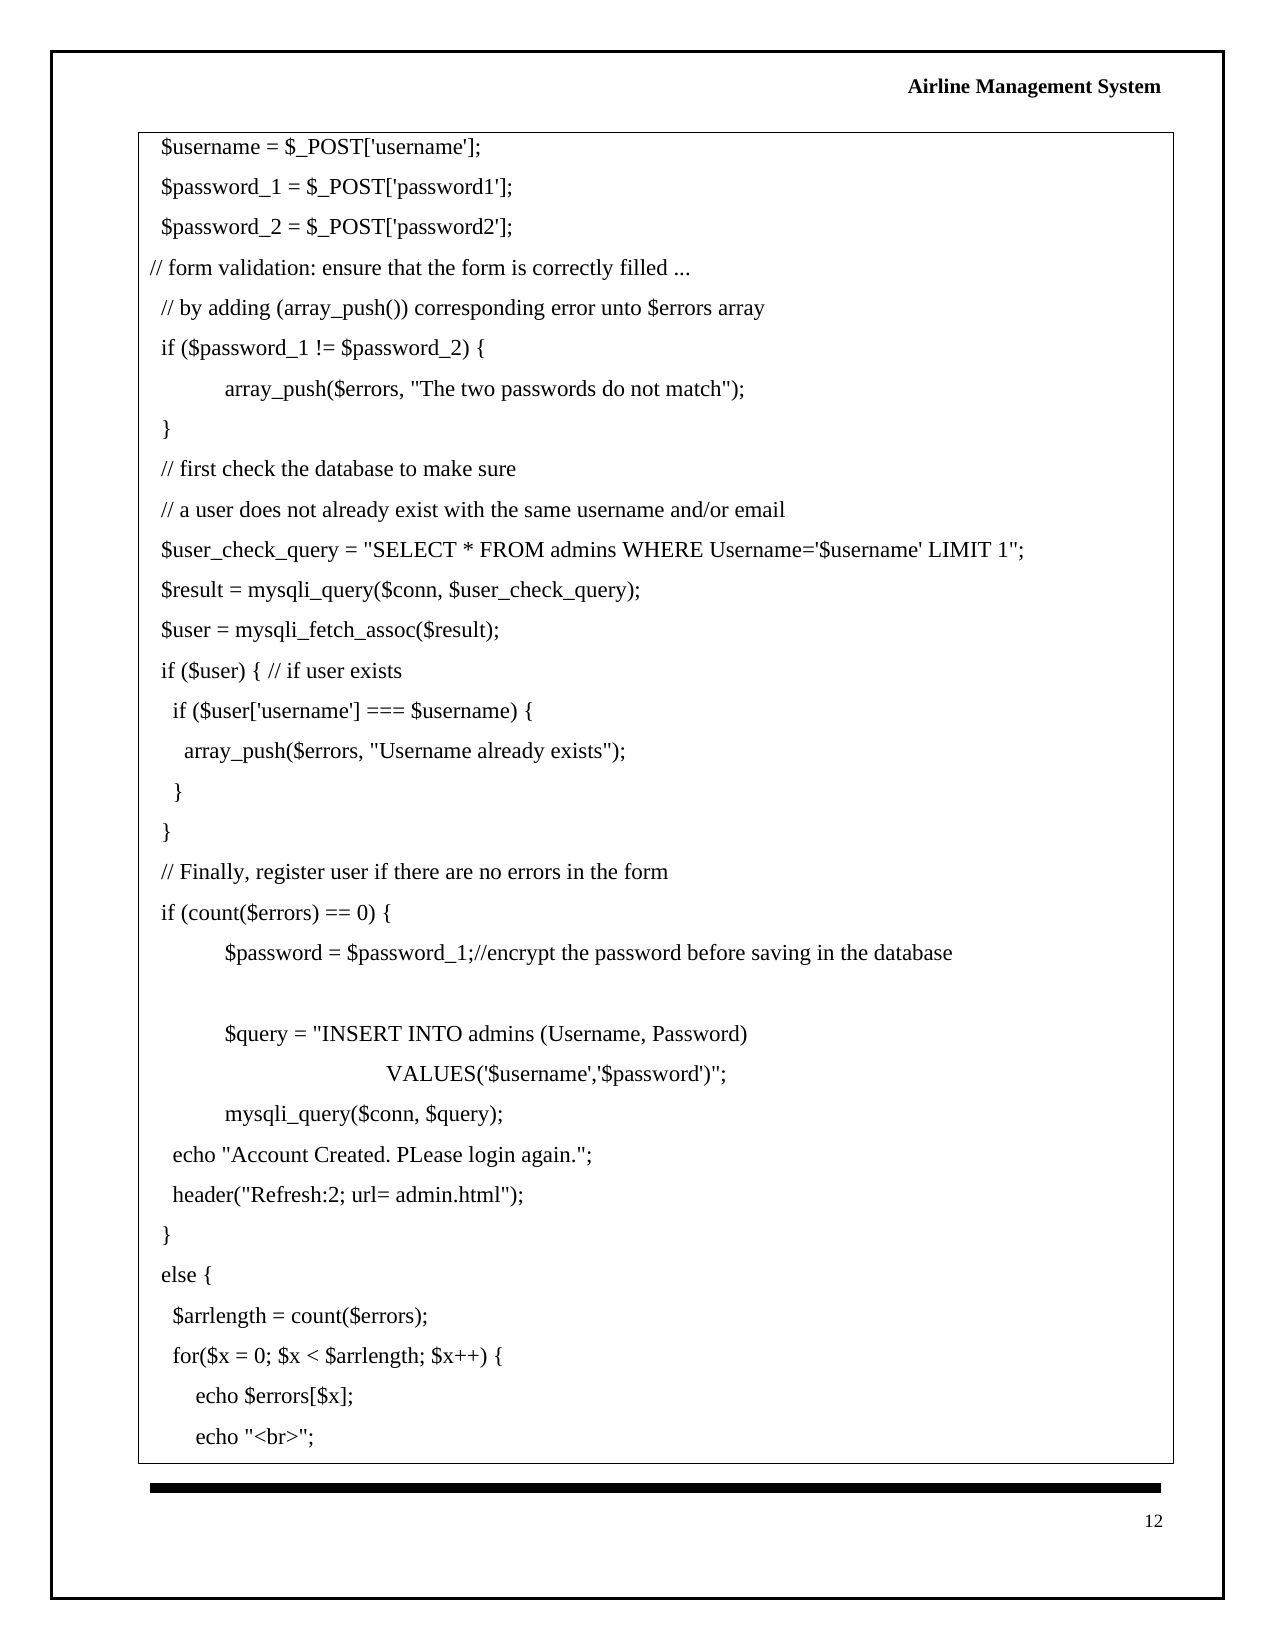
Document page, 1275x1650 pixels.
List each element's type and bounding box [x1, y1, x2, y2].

table_header [139, 133, 1173, 1463]
